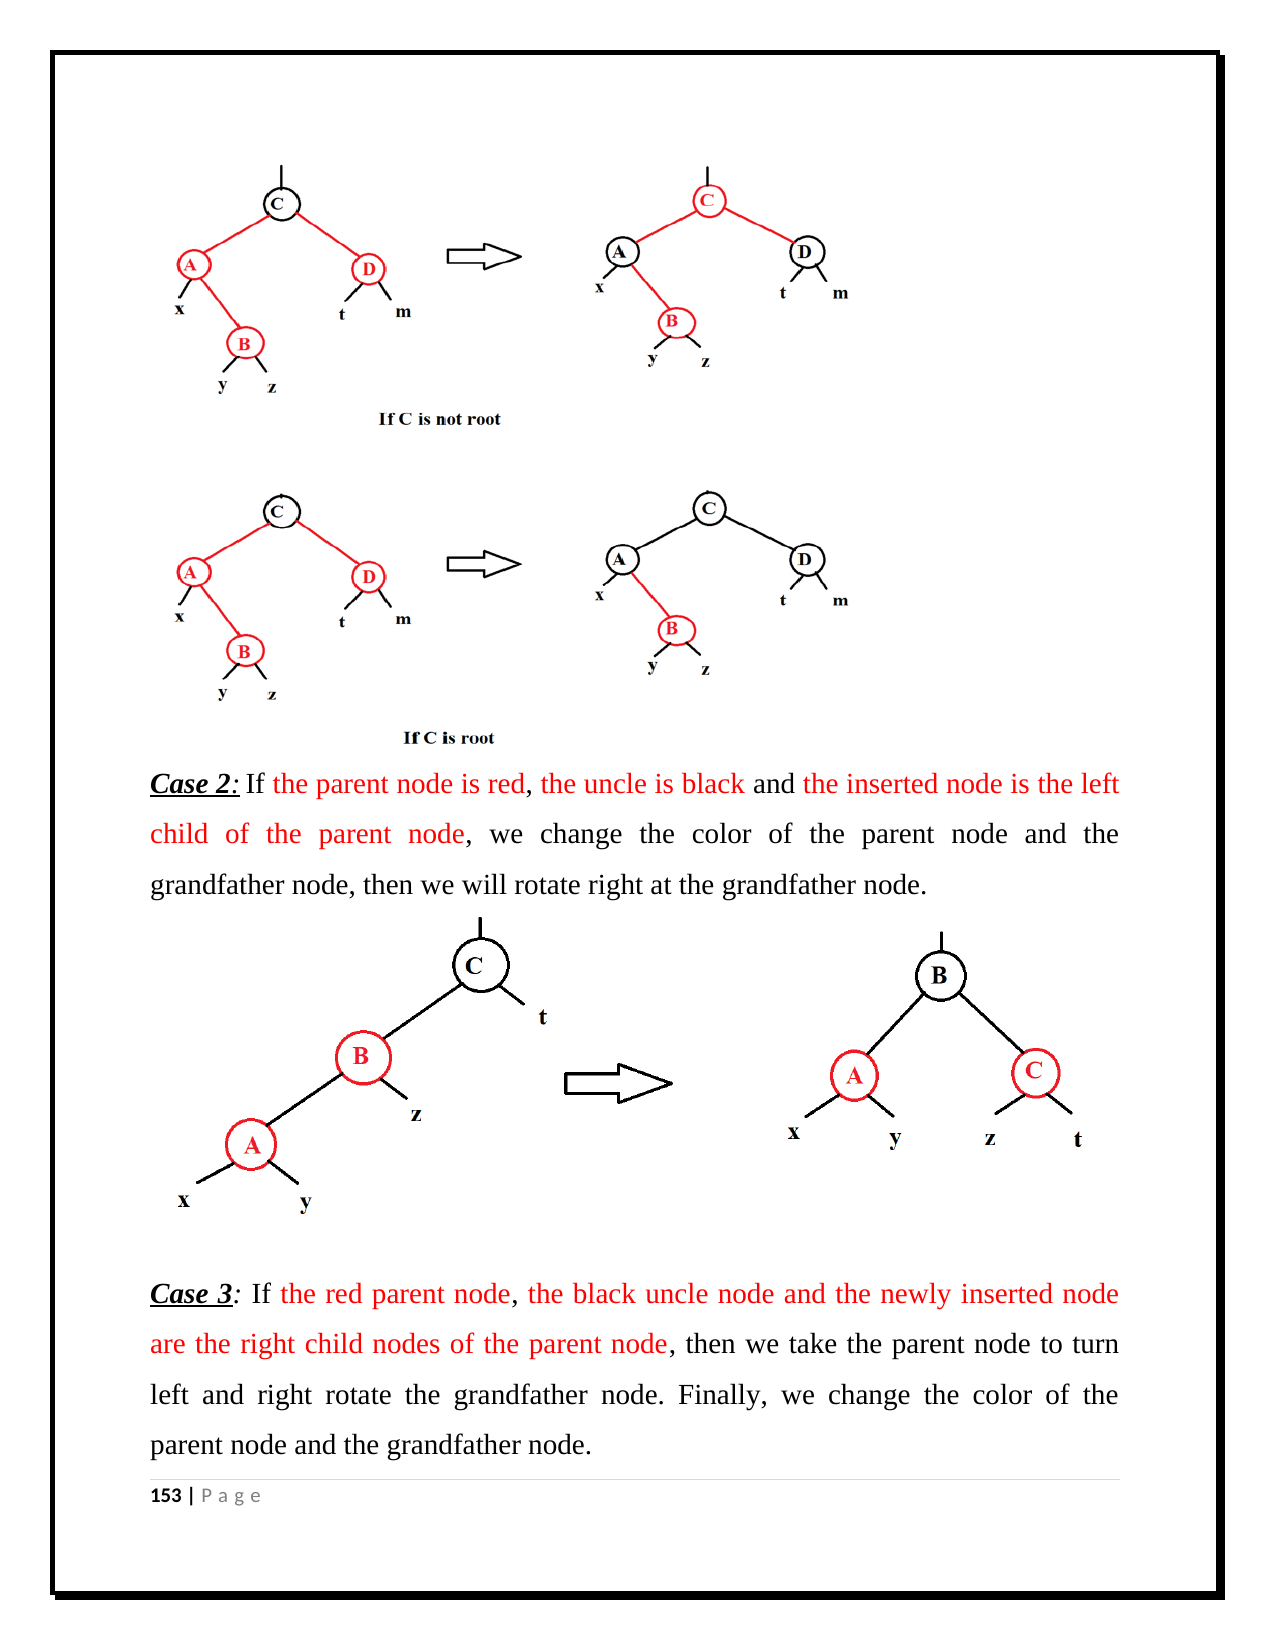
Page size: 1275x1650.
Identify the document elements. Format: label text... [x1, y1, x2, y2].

picture [150, 917, 1125, 1214]
text Case 3: If the red parent node, the black uncle node and the newly inserted node are the right child nodes of the parent node, then we take the parent node to turn left and right rotate the grandfather node. Finally, we change the color of the parent node and the grandfather node. [150, 1276, 1120, 1461]
picture [150, 150, 1125, 754]
text Case 2: If the parent node is red, the uncle is black and the inserted node is the left child of the parent node, we change the color of the parent node and the grandfather node, then we will rotate right at the grandfather node. [150, 766, 1120, 900]
